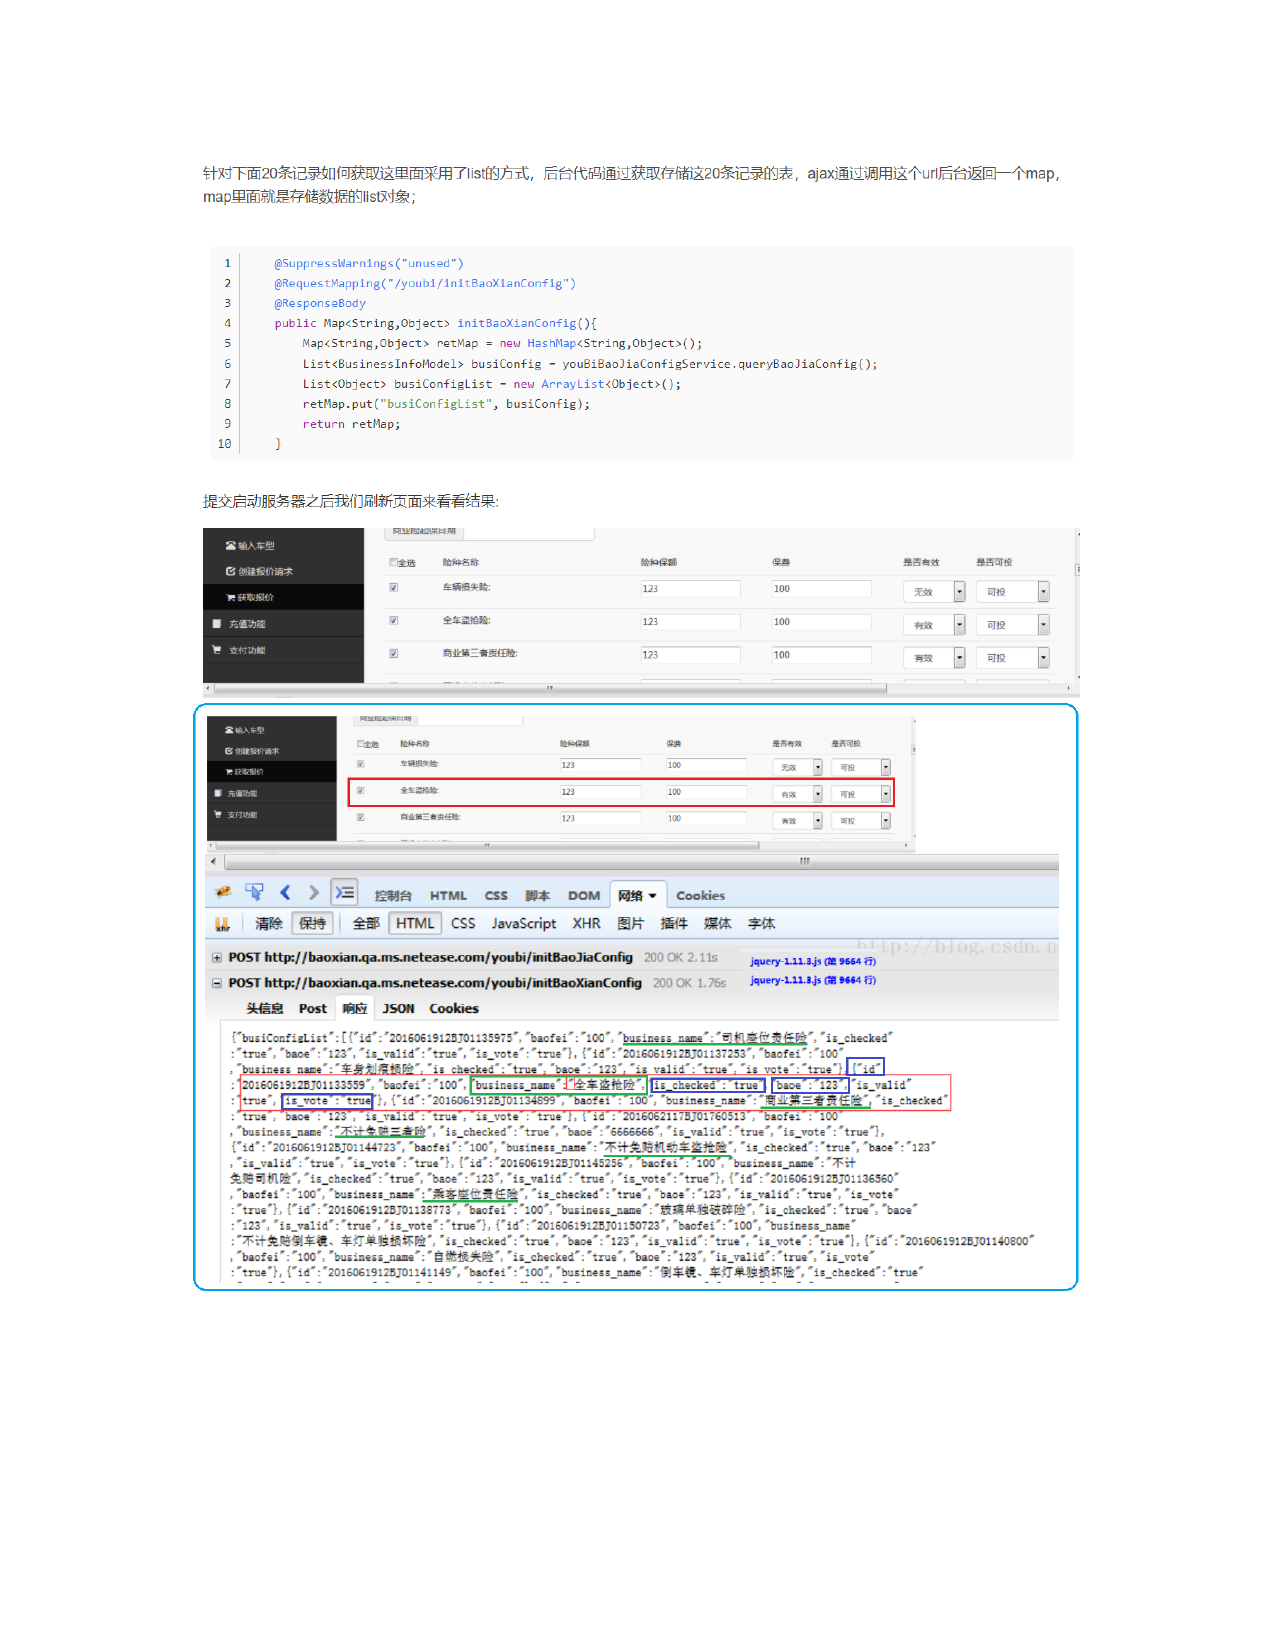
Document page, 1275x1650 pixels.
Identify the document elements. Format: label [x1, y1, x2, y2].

picture [187, 150, 1088, 698]
picture [187, 699, 1087, 1296]
